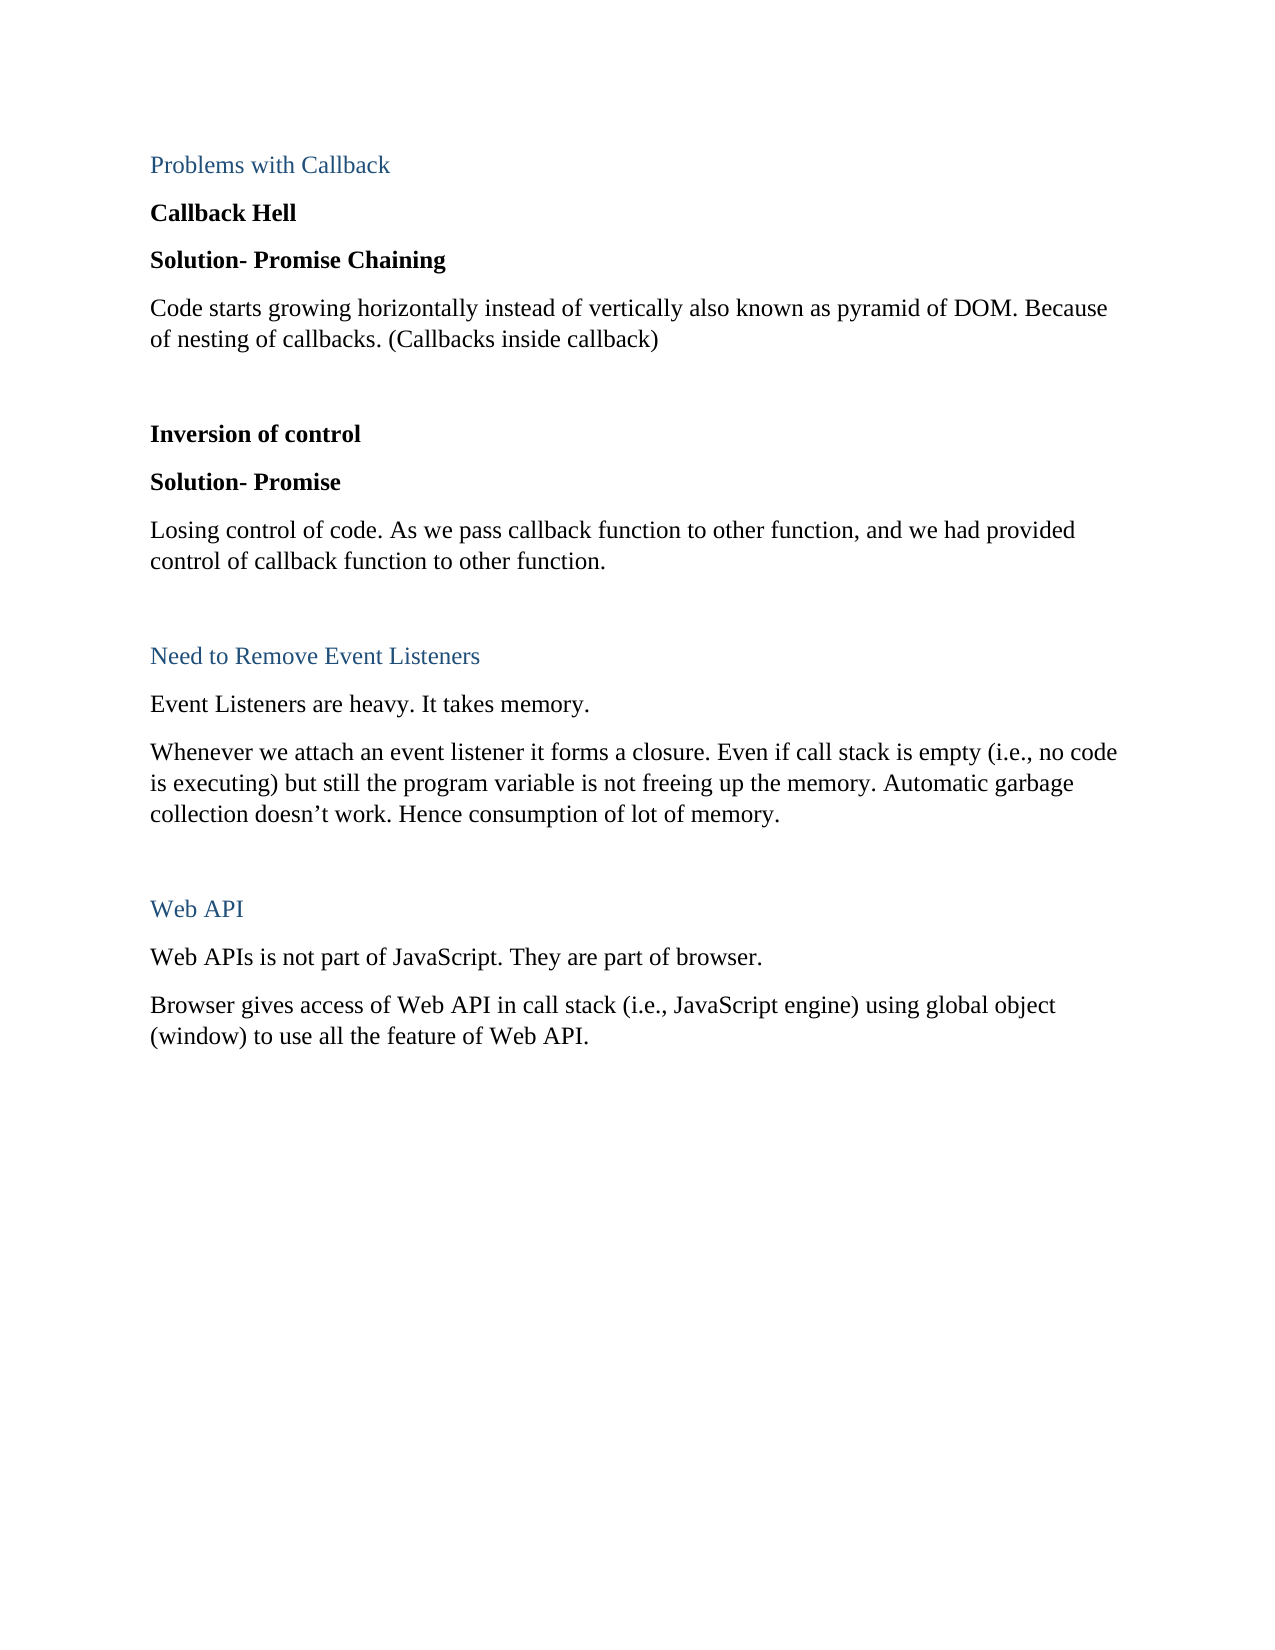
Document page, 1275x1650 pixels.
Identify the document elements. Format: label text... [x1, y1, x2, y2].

text Solution- Promise Chaining [150, 245, 1125, 274]
text Callback Hell [150, 198, 1125, 226]
text Need to Remove Event Listeners [150, 641, 1125, 670]
text Web API [150, 894, 1125, 923]
text Web APIs is not part of JavaScript. They are part of browser. [150, 942, 1125, 971]
text Browser gives access of Web API in call stack (i.e., JavaScript engine) using global object (window) to use all the feature of Web API. [150, 990, 1125, 1049]
text Solution- Promise [150, 467, 1125, 496]
text Inversion of control [150, 419, 1125, 448]
text Code starts growing horizontally instead of vertically also known as pyramid of DOM. Because of nesting of callbacks. (Callbacks inside callback) [150, 293, 1125, 353]
text Losing control of code. As we pass callback function to other function, and we had provided control of callback function to other function. [150, 515, 1125, 575]
text Event Listeners are heavy. It takes memory. [150, 689, 1125, 718]
text Problems with Callback [150, 150, 1125, 179]
text Whenever we attach an event listener it forms a closure. Even if call stack is empty (i.e., no code is executing) but still the program variable is not freeing up the memory. Automatic garbage collection doesn’t work. Hence consumption of lot of memory. [150, 737, 1125, 828]
